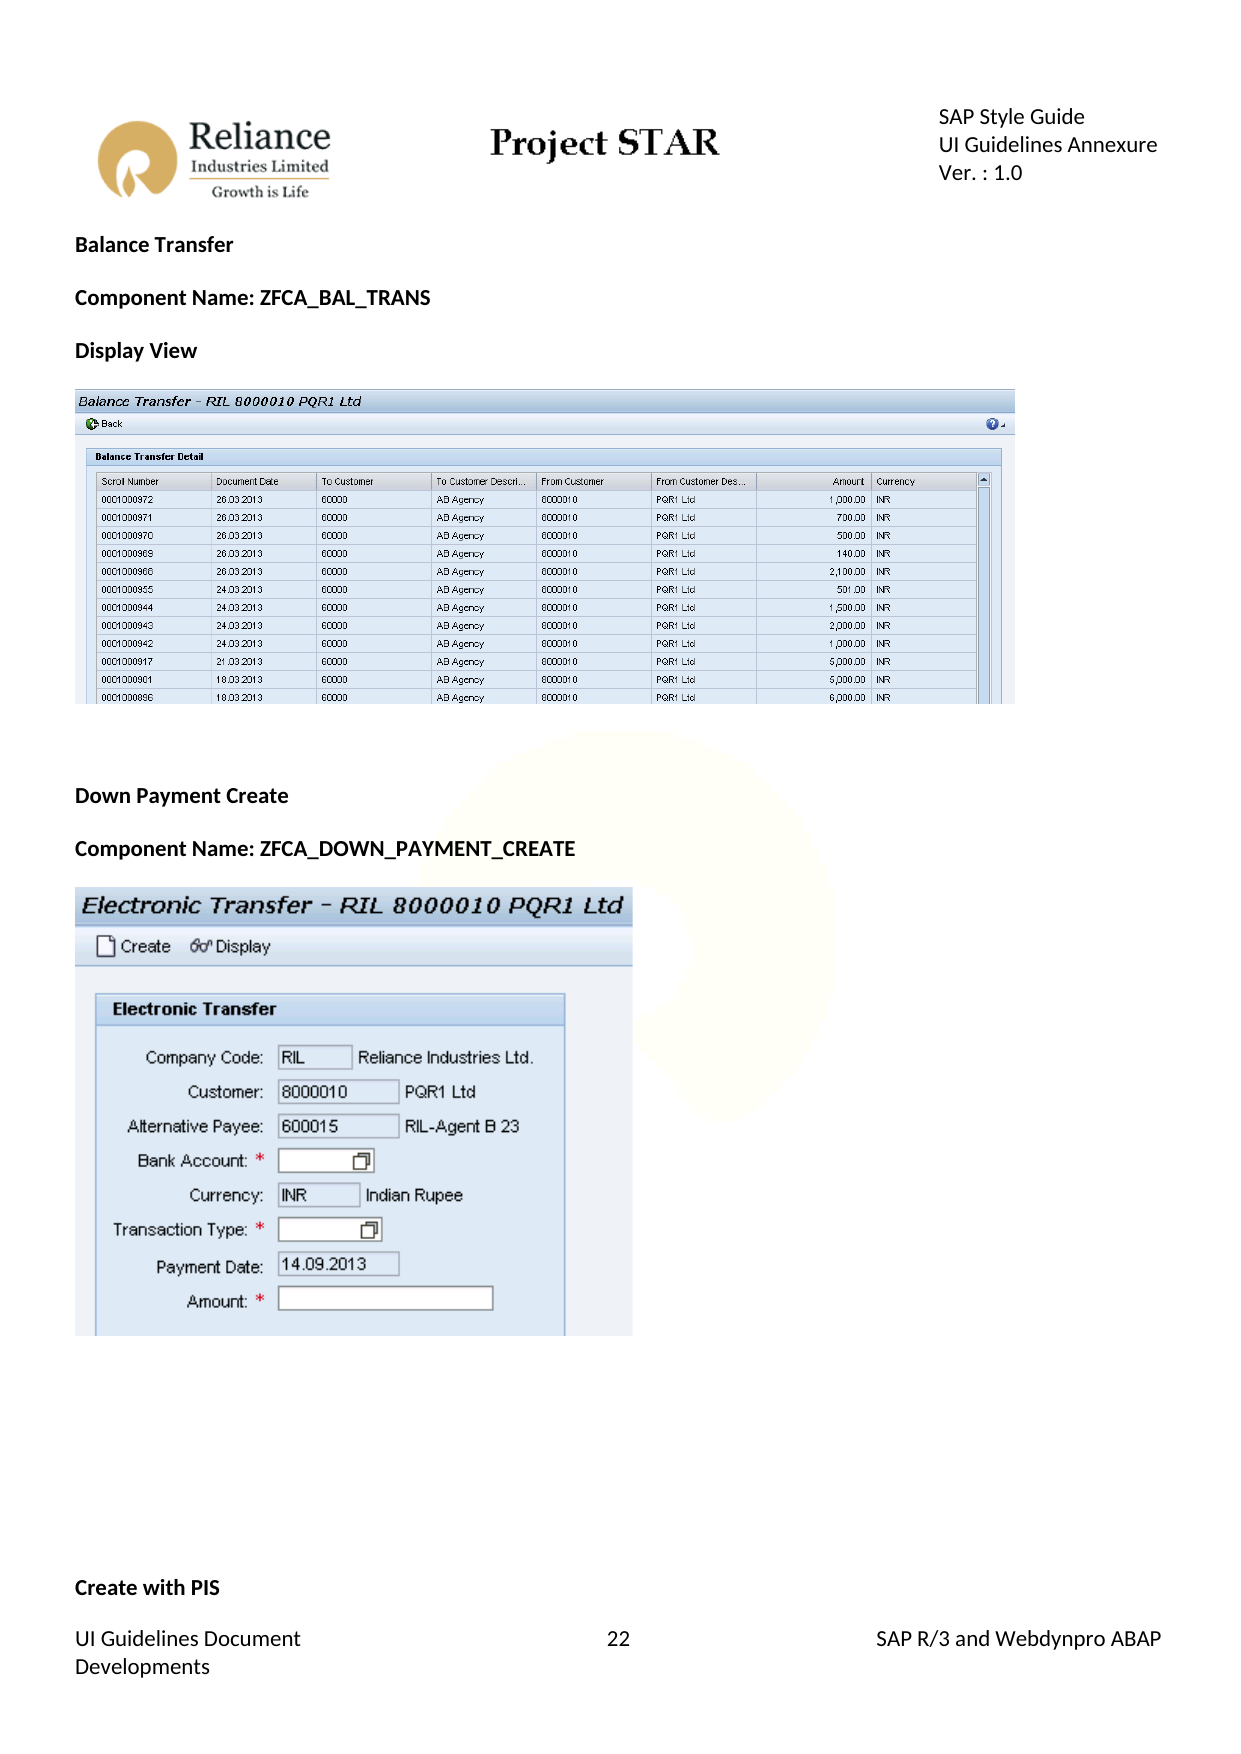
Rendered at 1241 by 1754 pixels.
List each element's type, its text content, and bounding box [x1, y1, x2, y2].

picture [466, 101, 756, 203]
picture [75, 887, 633, 1336]
text Create with PIS [75, 1573, 1165, 1601]
text Component Name: ZFCA_BAL_TRANS [75, 283, 1165, 311]
text Component Name: ZFCA_DOWN_PAYMENT_CREATE [75, 834, 1165, 862]
text Balance Transfer [75, 230, 1165, 258]
picture [88, 101, 342, 203]
text Display View [75, 336, 1165, 364]
picture [75, 389, 1016, 704]
text Down Payment Create [75, 781, 1165, 809]
